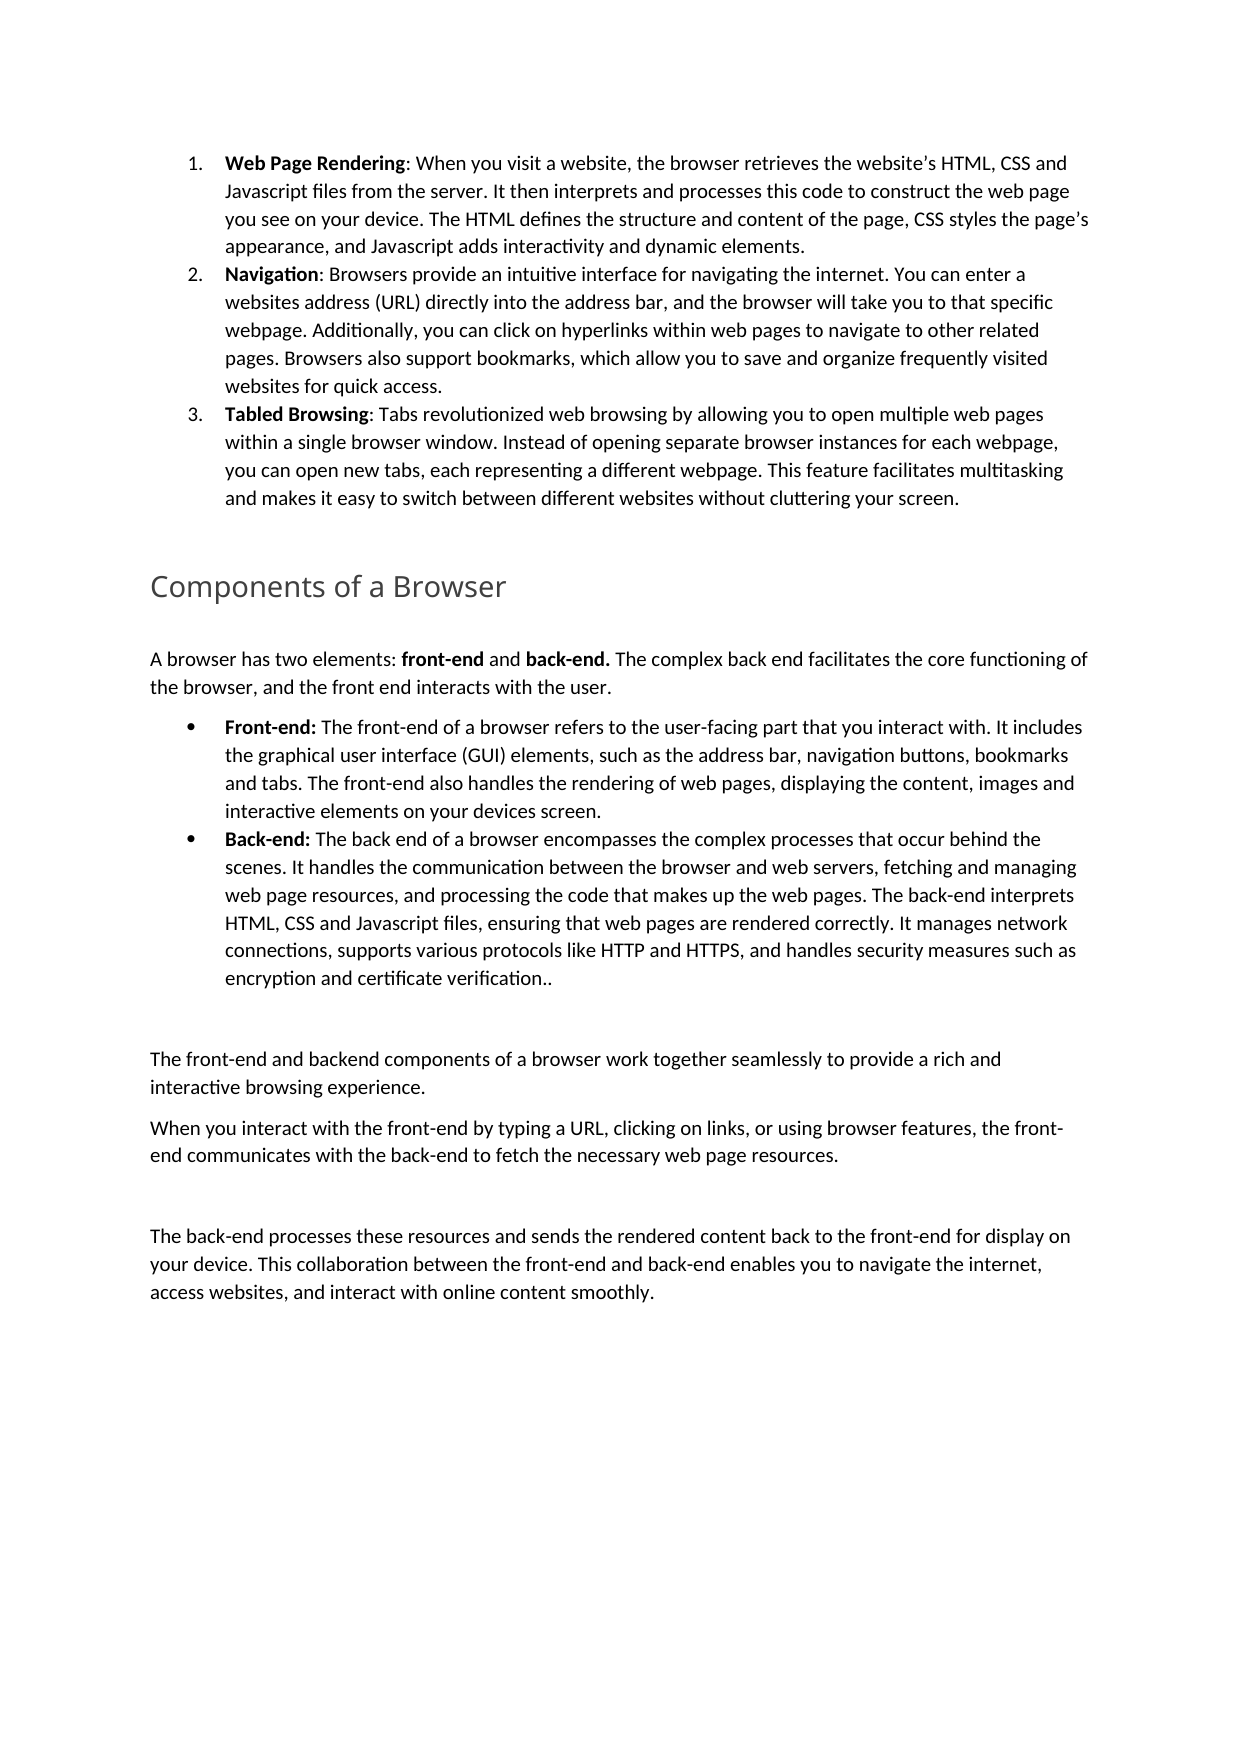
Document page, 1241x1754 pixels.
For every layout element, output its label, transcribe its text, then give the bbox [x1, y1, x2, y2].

list Front-end: The front-end of a browser refers to the user-facing part that you interact with. It includes the graphical user interface (GUI) elements, such as the address bar, navigation buttons, bookmarks and tabs. The front-end also handles the rendering of web pages, displaying the content, images and interactive elements on your devices screen. [187, 714, 1090, 823]
list Tabled Browsing: Tabs revolutionized web browsing by allowing you to open multiple web pages within a single browser window. Instead of opening separate browser instances for each webpage, you can open new tabs, each representing a different webpage. This feature facilitates multitasking and makes it easy to switch between different websites without cluttering your screen. [187, 401, 1090, 510]
list Web Page Rendering: When you visit a website, the browser retrieves the website’s HTML, CSS and Javascript files from the server. It then interprets and processes this code to construct the web page you see on your device. The HTML defines the structure and content of the page, CSS styles the page’s appearance, and Javascript adds interactivity and dynamic elements. [187, 150, 1090, 259]
text The back-end processes these resources and sends the rendered content back to the front-end for display on your device. This collaboration between the front-end and back-end enables you to navigate the internet, access websites, and interact with online content smoothly. [150, 1223, 1090, 1305]
text A browser has two elements: front-end and back-end. The complex back end facilitates the core functioning of the browser, and the front end interacts with the user. [150, 646, 1090, 699]
list Back-end: The back end of a browser encompasses the complex processes that occur behind the scenes. It handles the communication between the browser and web servers, fetching and managing web page resources, and processing the code that makes up the web pages. The back-end interprets HTML, CSS and Javascript files, ensuring that web pages are rendered correctly. It manages network connections, supports various protocols like HTTP and HTTPS, and handles security measures such as encryption and certificate verification.. [187, 826, 1090, 991]
list Navigation: Browsers provide an intuitive interface for navigating the internet. You can enter a websites address (URL) directly into the address bar, and the browser will take you to that specific webpage. Additionally, you can click on hyperlinks within web pages to navigate to other related pages. Browsers also support bookmarks, which allow you to save and organize frequently visited websites for quick access. [187, 262, 1090, 399]
subtitle Components of a Browser [150, 566, 1090, 606]
text When you interact with the front-end by typing a URL, clicking on links, or using browser features, the front-end communicates with the back-end to fetch the necessary web page resources. [150, 1115, 1090, 1168]
text The front-end and backend components of a browser work together seamlessly to provide a rich and interactive browsing experience. [150, 1046, 1090, 1100]
